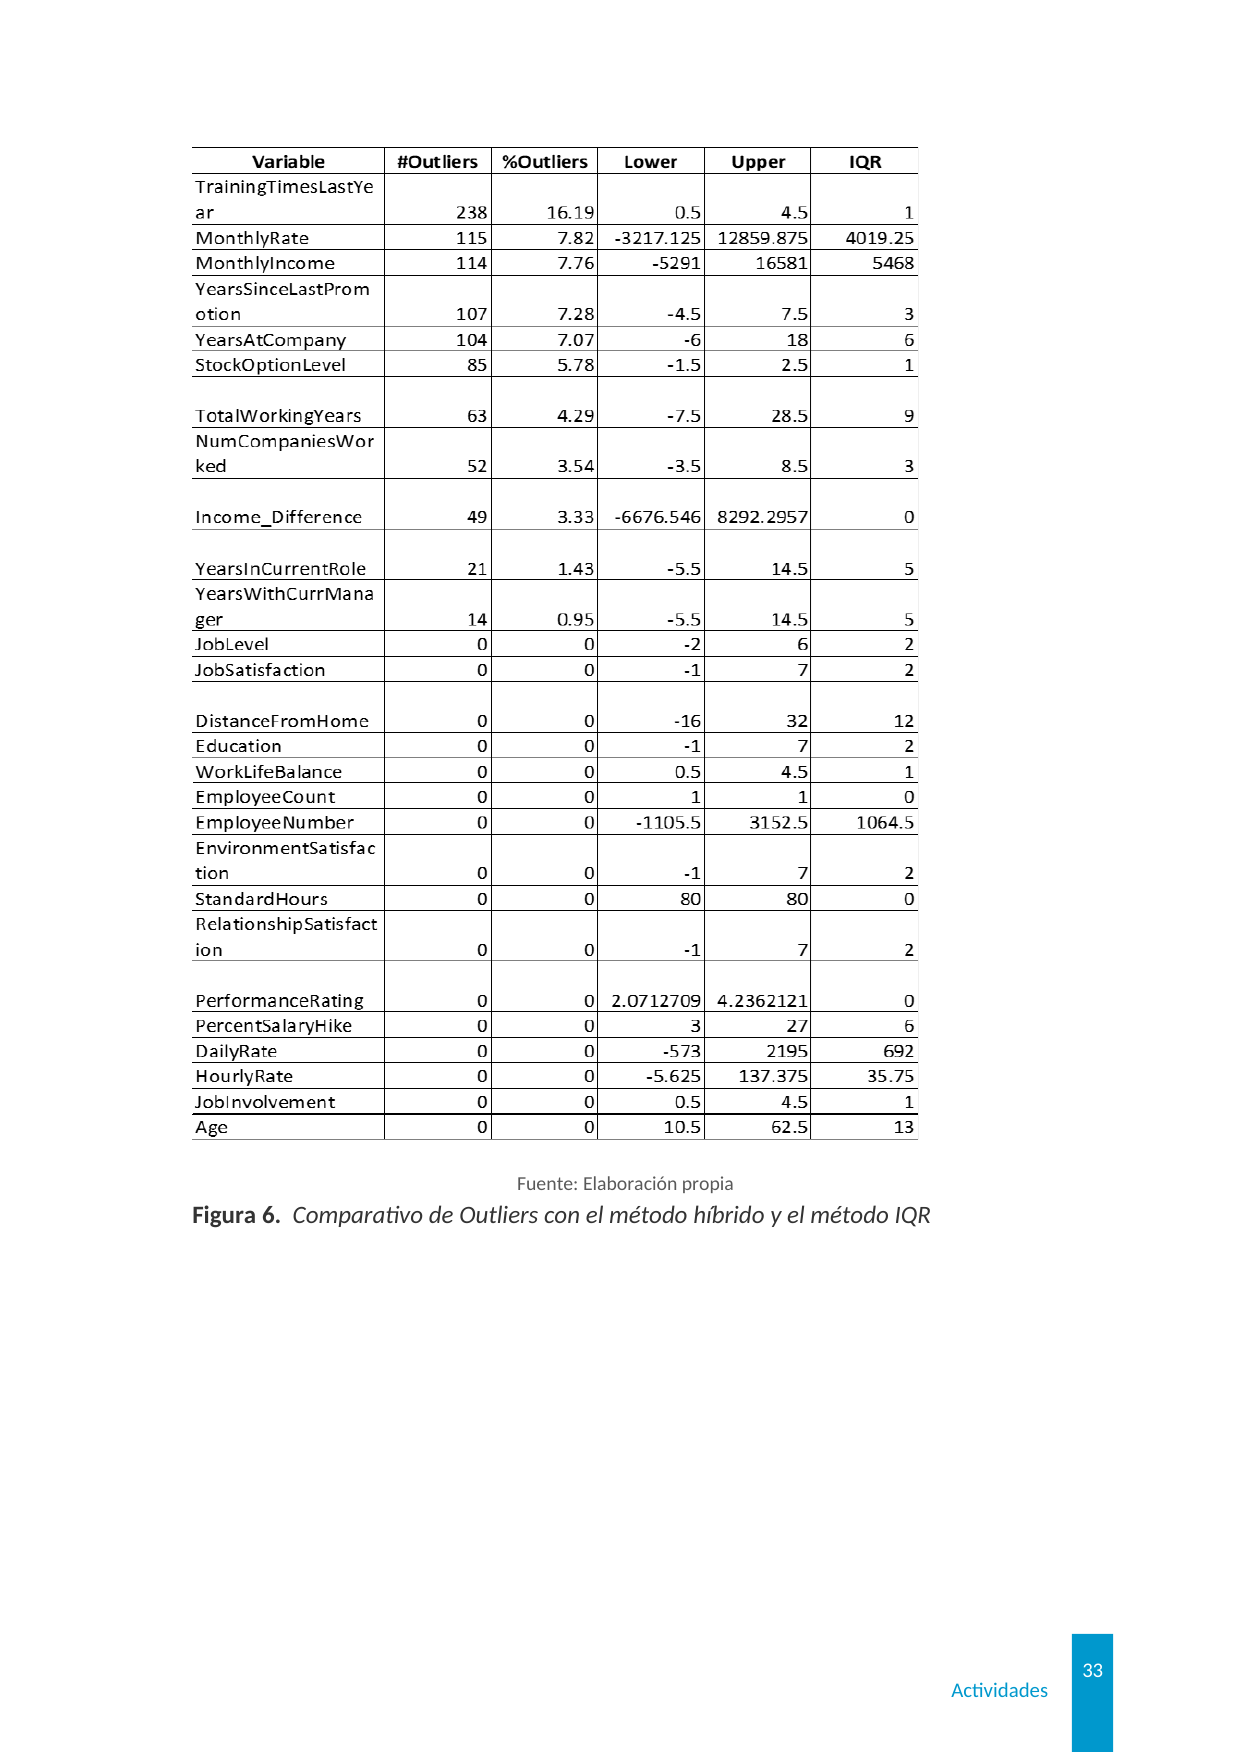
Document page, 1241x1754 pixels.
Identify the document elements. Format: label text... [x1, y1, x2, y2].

picture [192, 147, 919, 1140]
text Fuente: Elaboración propia [180, 1171, 1071, 1195]
text Figura 6. Comparativo de Outliers con el método híbrido y el método IQR [192, 1199, 1048, 1229]
